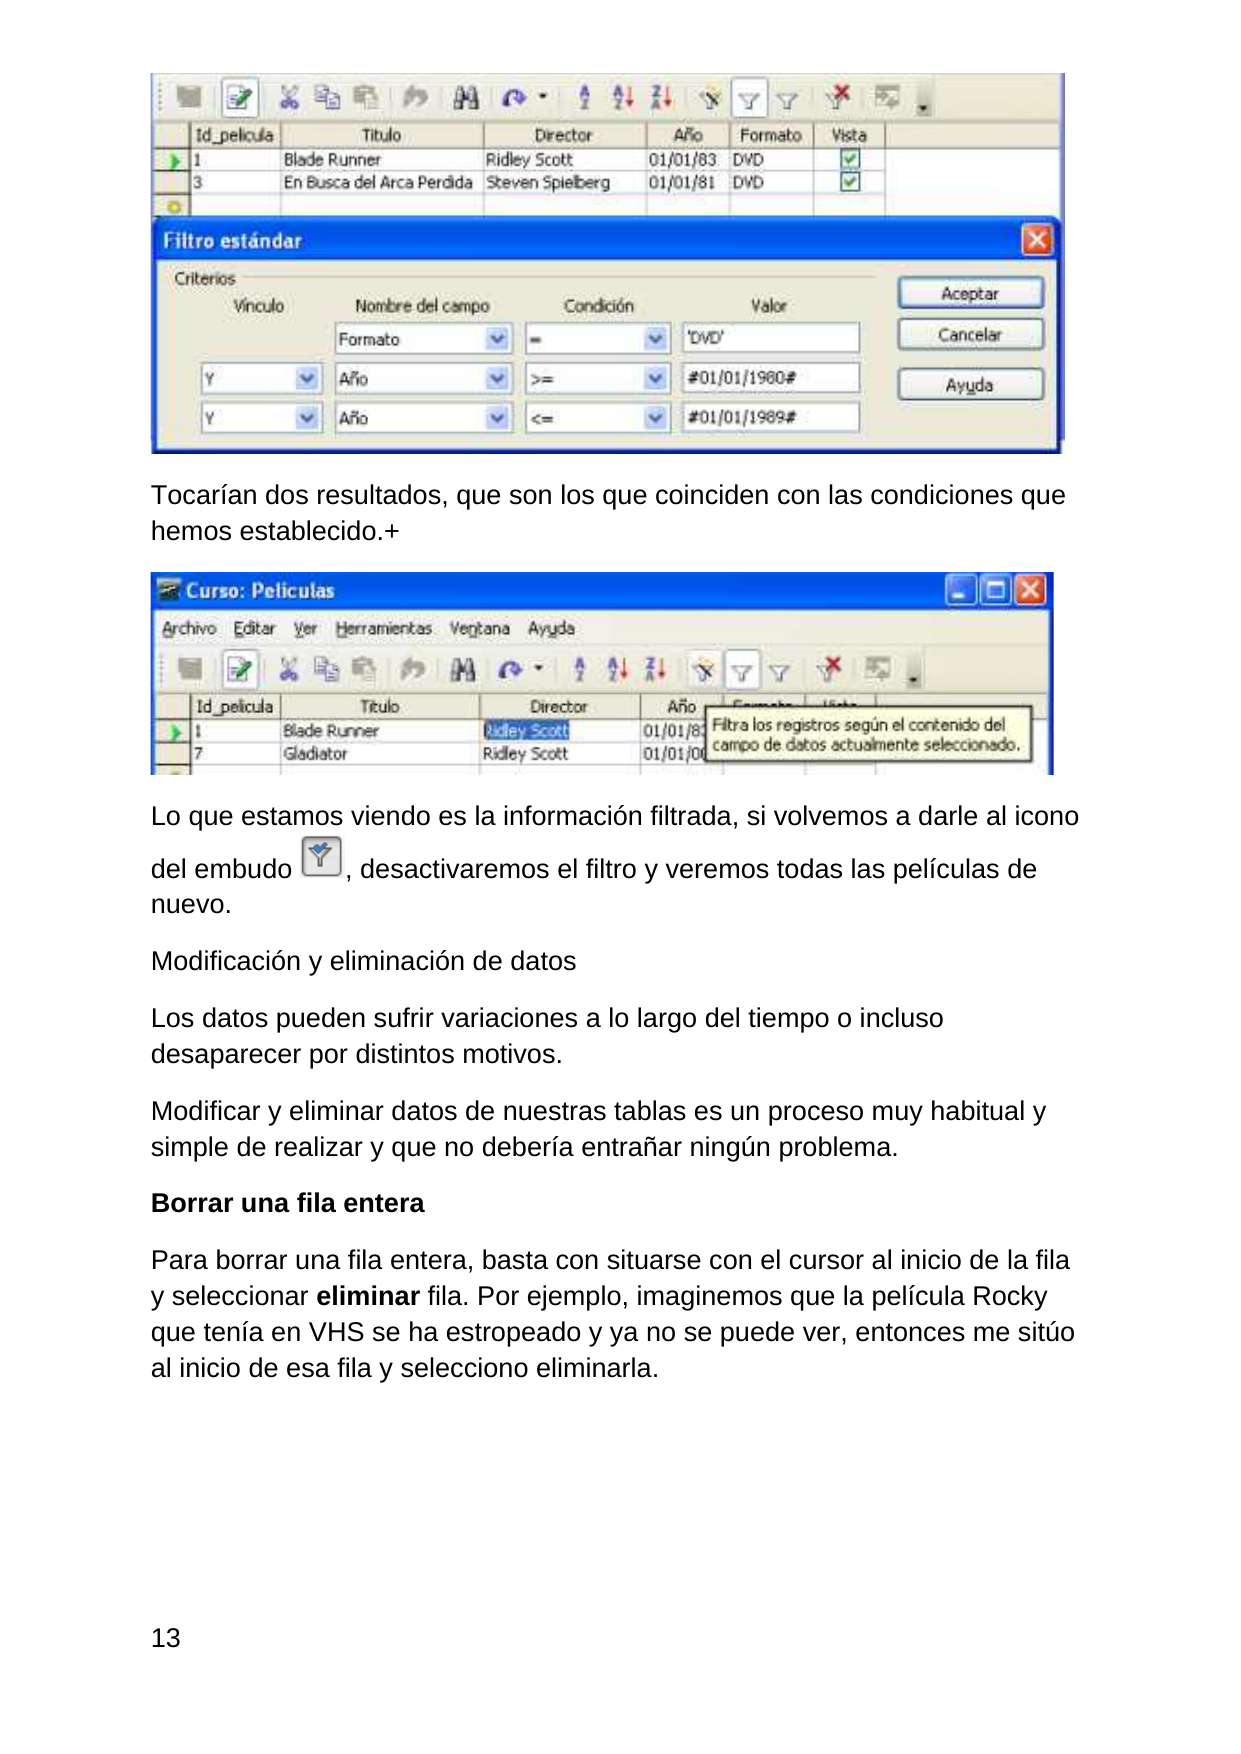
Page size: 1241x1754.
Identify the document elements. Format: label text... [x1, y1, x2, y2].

picture [150, 73, 1065, 454]
text Lo que estamos viendo es la información filtrada, si volvemos a darle al icono del embudo , desactivaremos el filtro y veremos todas las películas de nuevo. [151, 800, 1091, 920]
text Para borrar una fila entera, basta con situarse con el cursor al inicio de la fila y seleccionar eliminar fila. Por ejemplo, imaginemos que la película Rocky que tenía en VHS se ha estropeado y ya no se puede ver, entonces me sitúo al inicio de esa fila y selecciono eliminarla. [151, 1244, 1091, 1383]
text Borrar una fila entera [151, 1187, 1091, 1219]
text Modificación y eliminación de datos [151, 945, 1091, 977]
text Modificar y eliminar datos de nuestras tablas es un proceso muy habitual y simple de realizar y que no debería entrañar ningún problema. [151, 1095, 1091, 1162]
picture [150, 572, 1054, 775]
text Tocarían dos resultados, que son los que coinciden con las condiciones que hemos establecido.+ [151, 479, 1091, 547]
picture [299, 835, 345, 878]
text Los datos pueden sufrir variaciones a lo largo del tiempo o incluso desaparecer por distintos motivos. [151, 1002, 1091, 1069]
